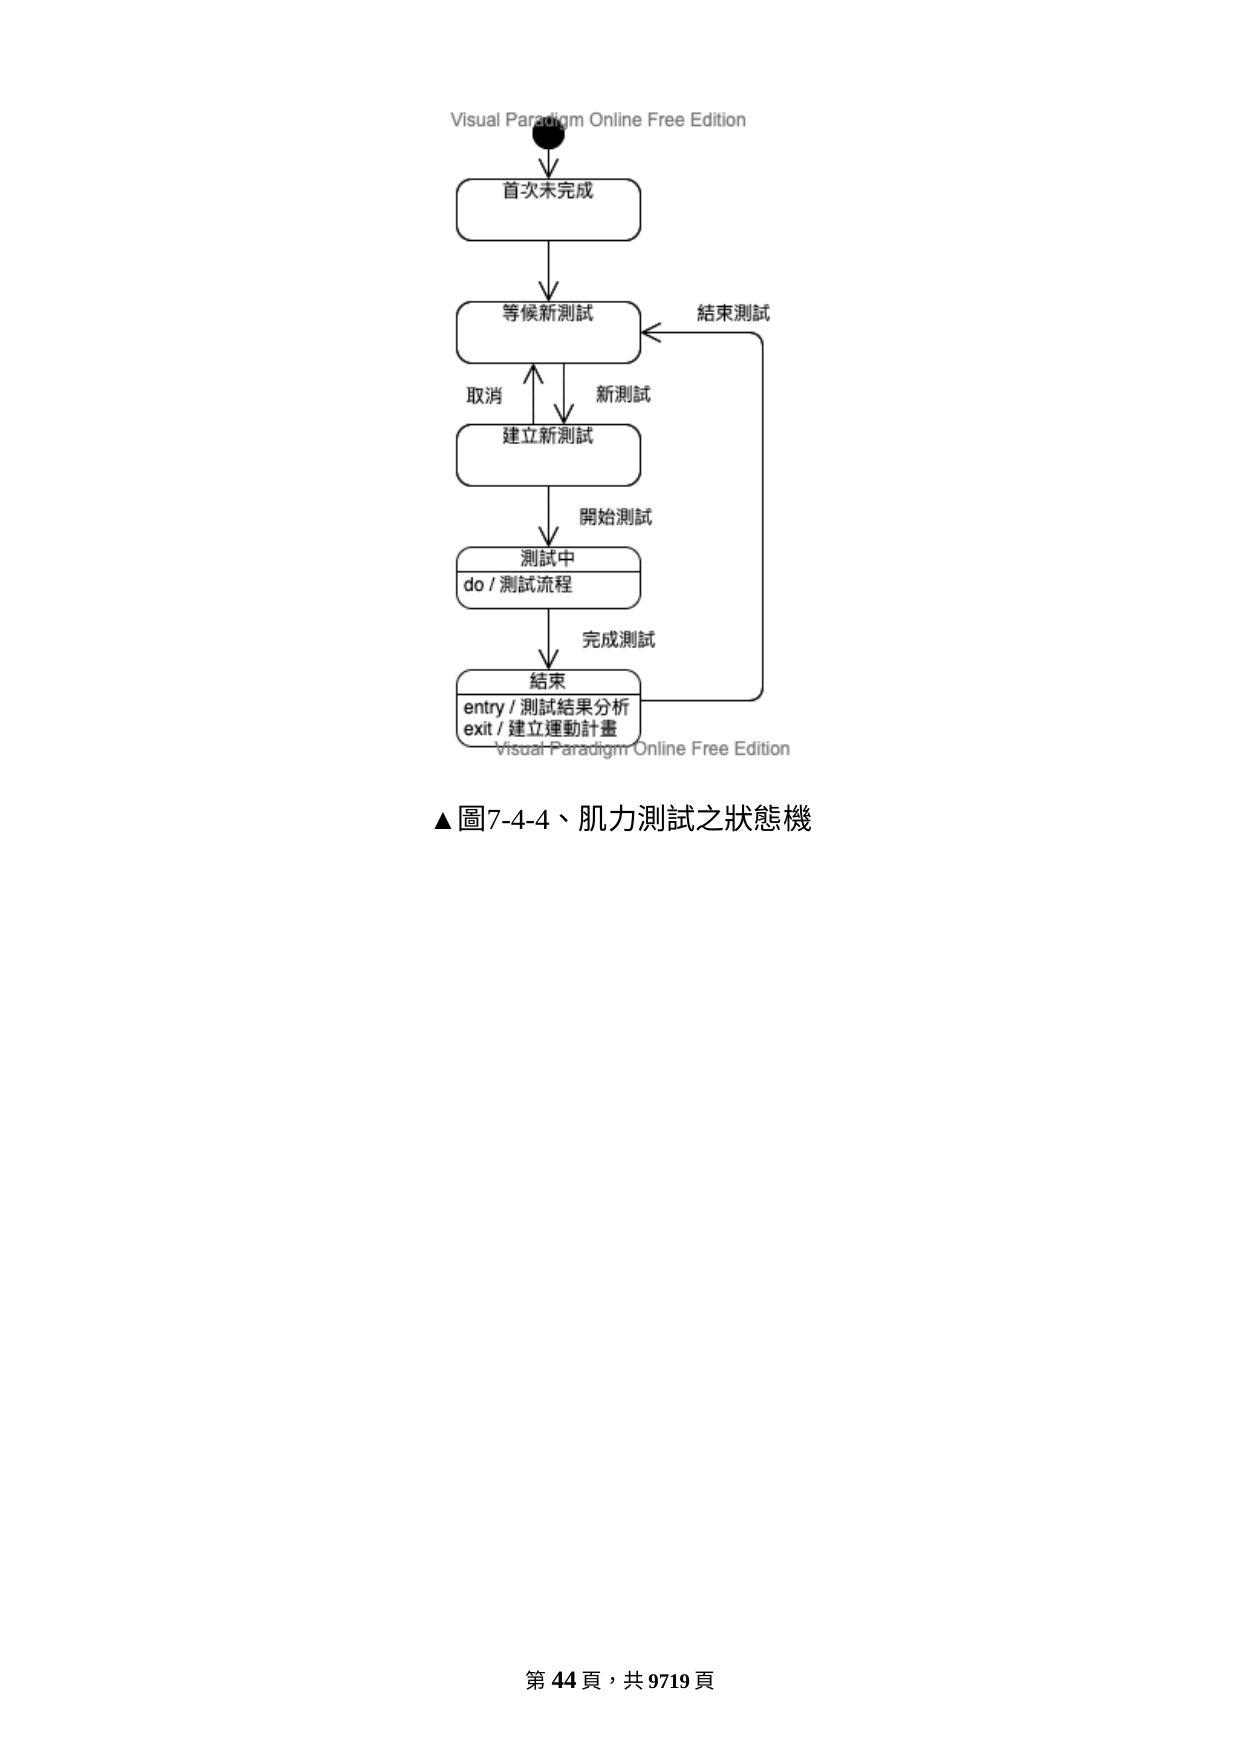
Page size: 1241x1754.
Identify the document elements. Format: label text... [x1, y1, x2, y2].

picture [441, 102, 799, 763]
